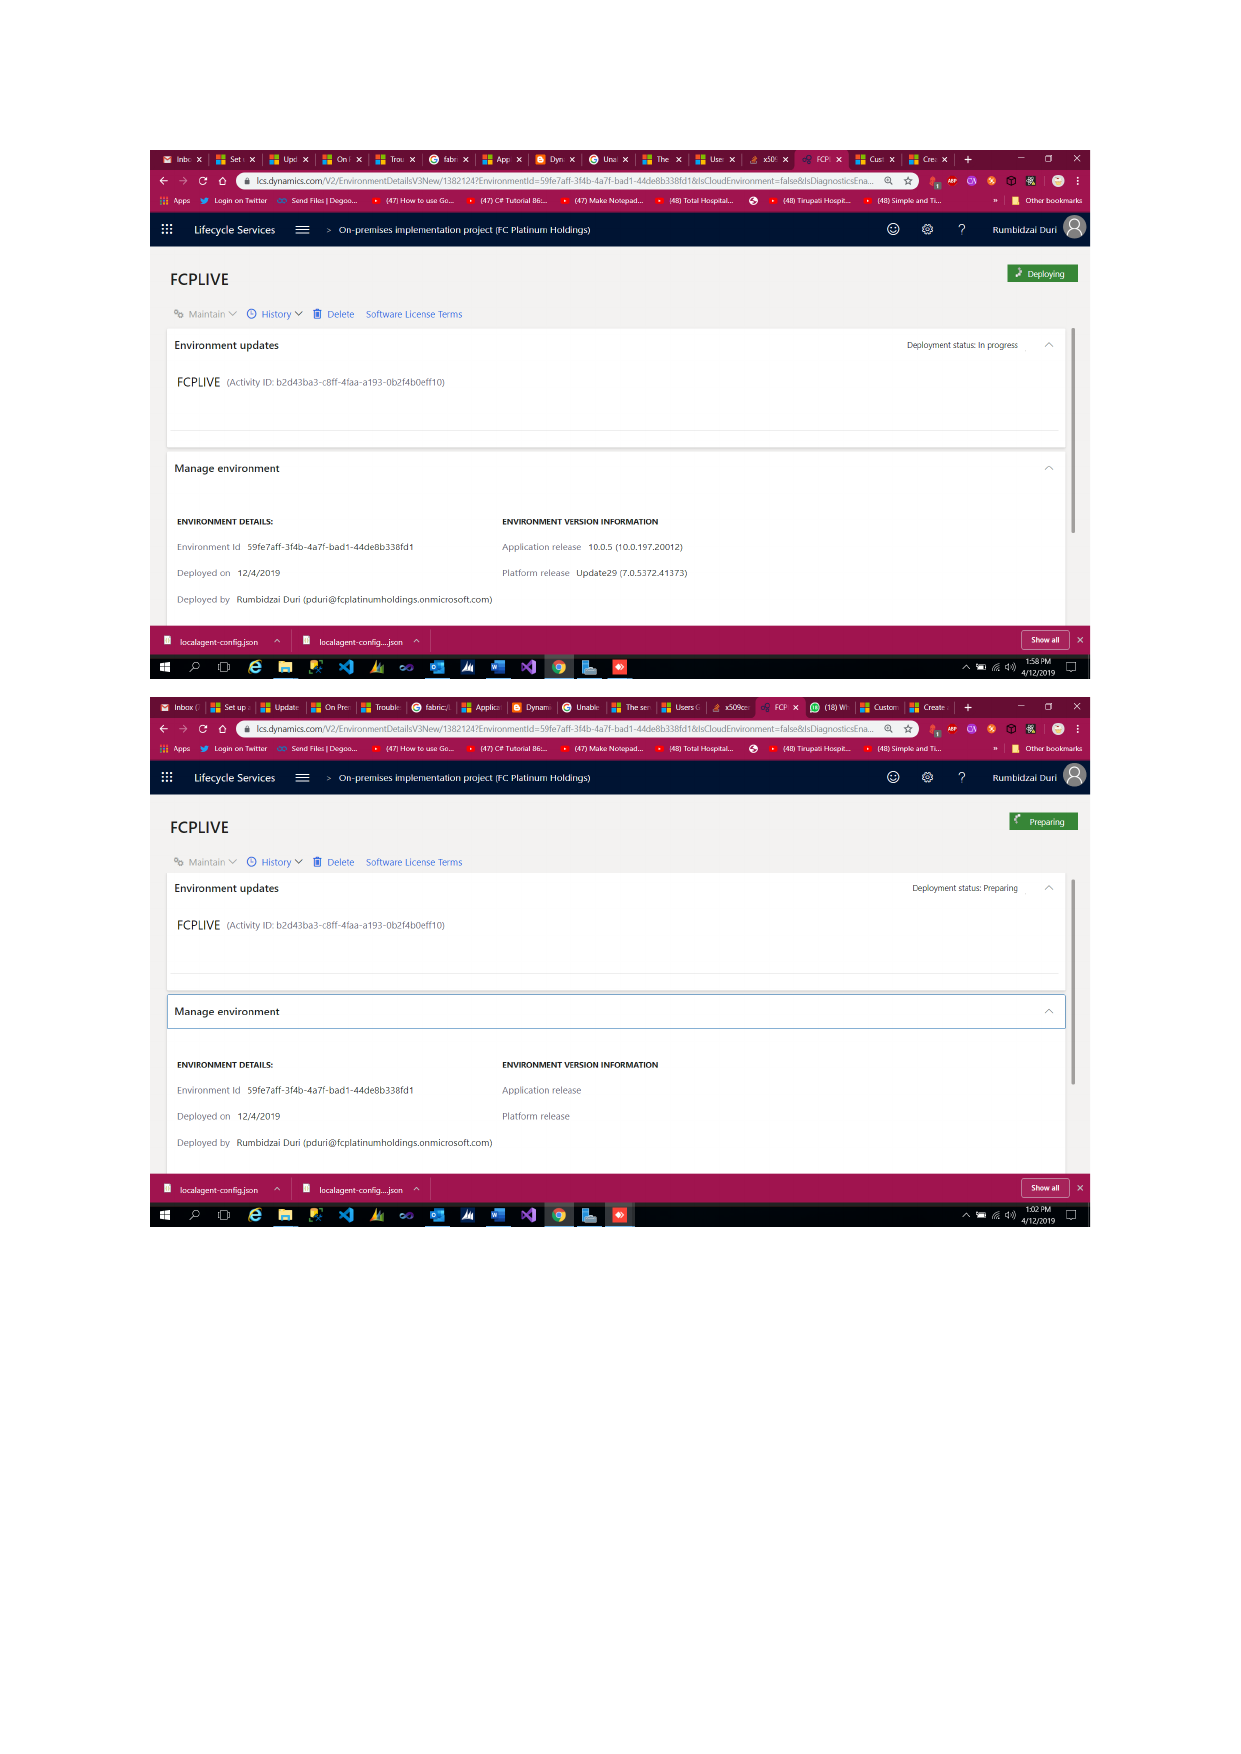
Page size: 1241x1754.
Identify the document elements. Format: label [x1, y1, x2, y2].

picture [150, 150, 1091, 679]
picture [150, 697, 1091, 1227]
